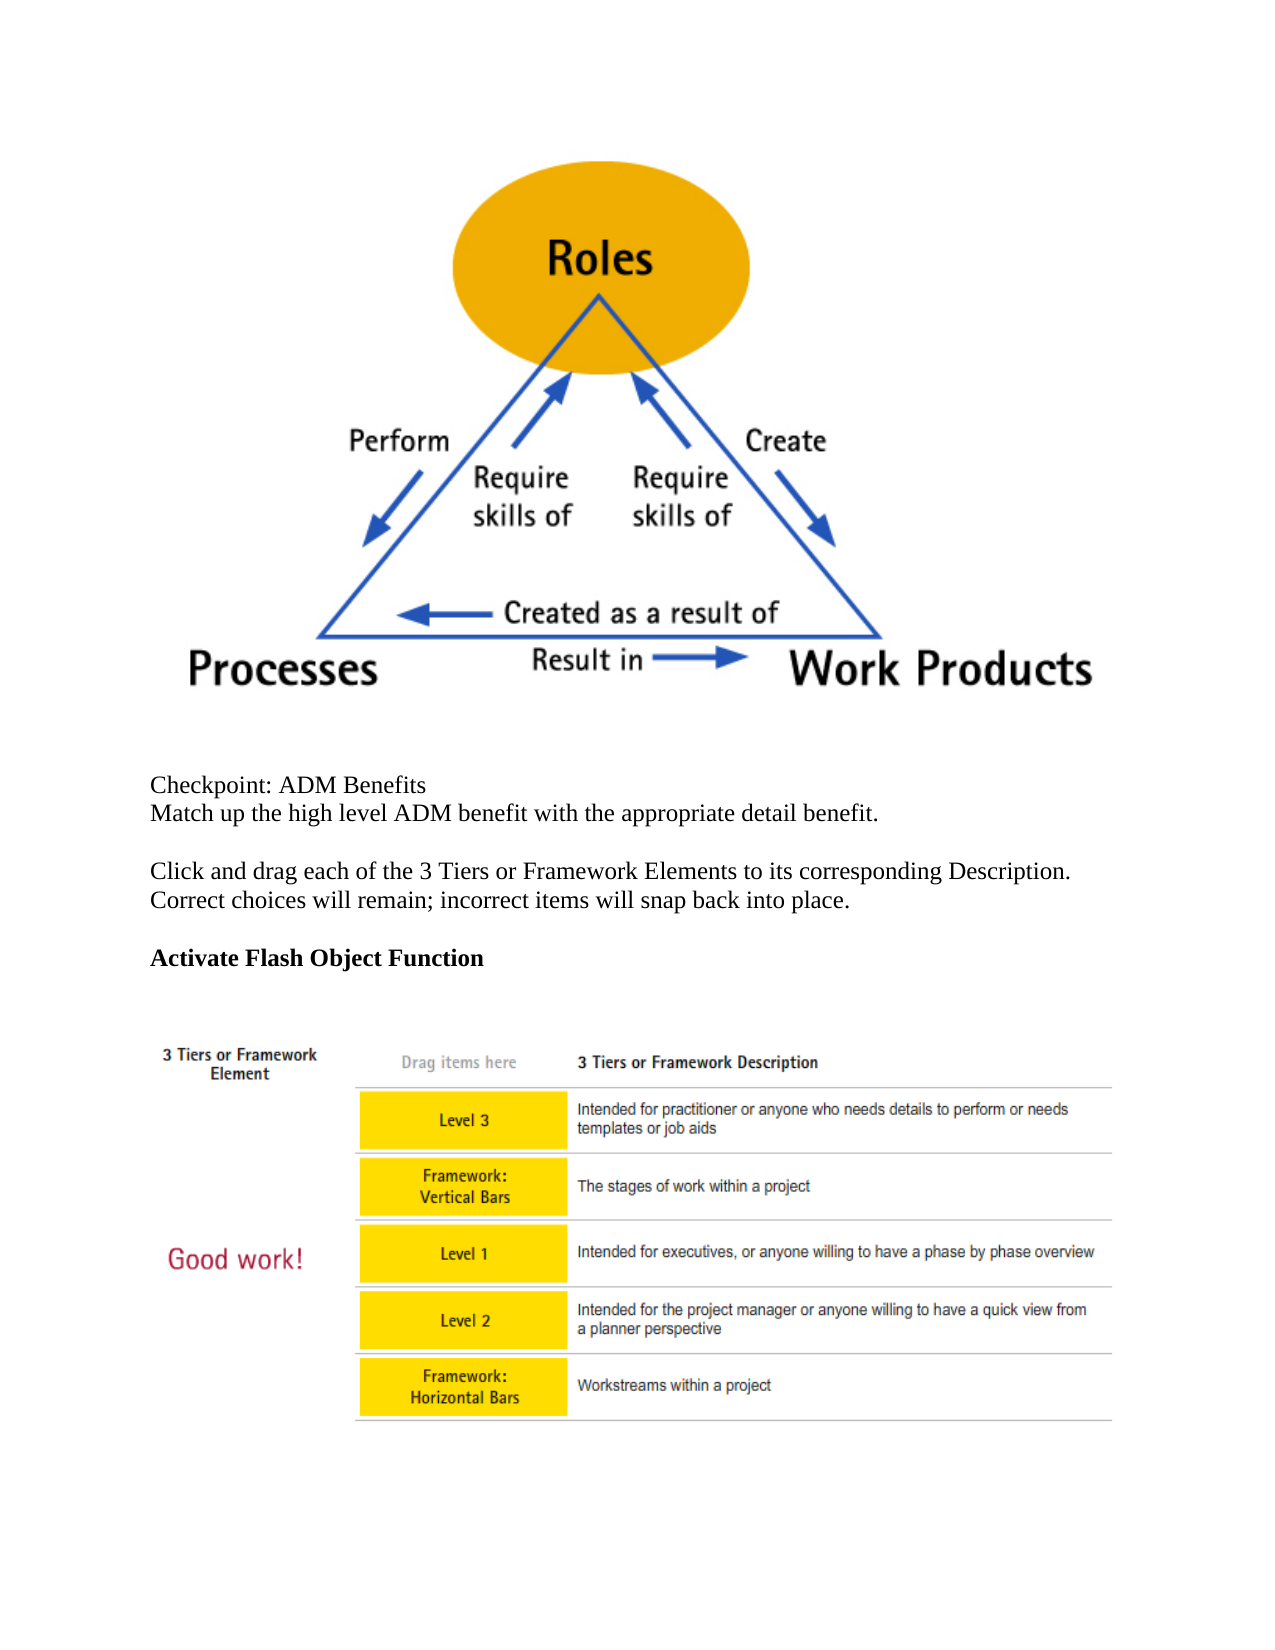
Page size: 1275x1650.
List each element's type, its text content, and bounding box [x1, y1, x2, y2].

text Match up the high level ADM benefit with the appropriate detail benefit. [150, 798, 1125, 827]
text Activate Flash Object Function [150, 943, 1125, 972]
text Click and drag each of the 3 Tiers or Framework Elements to its corresponding Description. Correct choices will remain; incorrect items will snap back into place. [150, 856, 1125, 914]
picture [150, 150, 1097, 704]
picture [150, 1038, 1125, 1430]
text Checkpoint: ADM Benefits [150, 770, 1125, 798]
